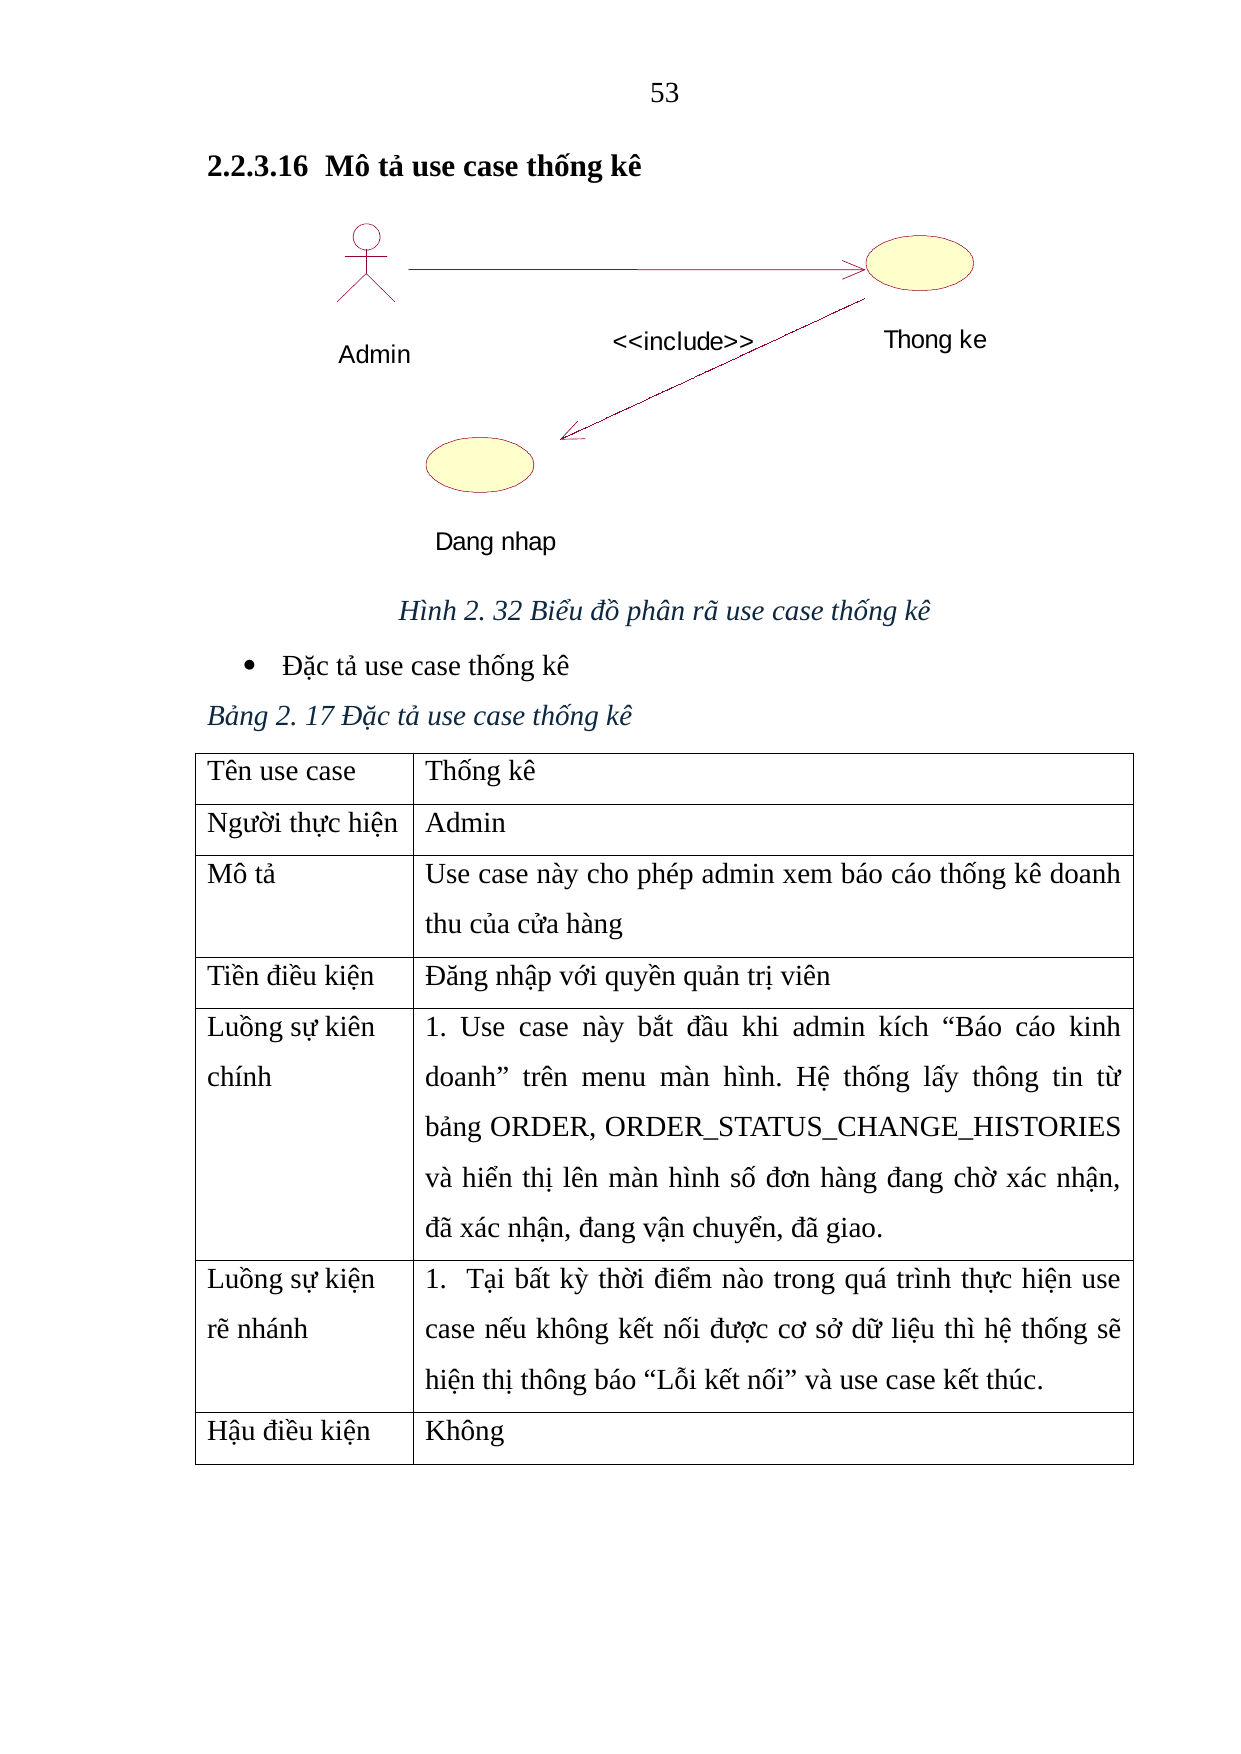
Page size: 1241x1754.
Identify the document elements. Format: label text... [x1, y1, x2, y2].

table_cell Use case này cho phép admin xem báo cáo thống kê doanh thu của cửa hàng [414, 856, 1133, 957]
table_header Thống kê [414, 754, 1133, 804]
table_cell Tiền điều kiện [196, 958, 413, 1008]
table_cell Admin [414, 805, 1133, 855]
table_cell 1. Use case này bắt đầu khi admin kích “Báo cáo kinh doanh” trên menu màn hình. Hệ thống lấy thông tin từ bảng ORDER, ORDER_STATUS_CHANGE_HISTORIES và hiển thị lên màn hình số đơn hàng đang chờ xác nhận, đã xác nhận, đang vận chuyển, đã giao. [414, 1009, 1133, 1260]
table_cell Luồng sự kiên chính [196, 1009, 413, 1260]
table_cell Đăng nhập với quyền quản trị viên [414, 958, 1133, 1008]
list Đặc tả use case thống kê [244, 648, 1122, 681]
table_cell Người thực hiện [196, 805, 413, 855]
table_header Tên use case [196, 754, 413, 804]
subtitle Mô tả use case thống kê [207, 148, 1122, 184]
text Hình 2. 32 Biểu đồ phân rã use case thống kê [207, 593, 1122, 627]
table_cell Mô tả [196, 856, 413, 957]
table_cell Luồng sự kiện rẽ nhánh [196, 1261, 413, 1412]
text Bảng 2. 17 Đặc tả use case thống kê [207, 698, 1122, 732]
table_cell 1. Tại bất kỳ thời điểm nào trong quá trình thực hiện use case nếu không kết nối được cơ sở dữ liệu thì hệ thống sẽ hiện thị thông báo “Lỗi kết nối” và use case kết thúc. [414, 1261, 1133, 1412]
table_cell Không [414, 1413, 1133, 1463]
table_cell Hậu điều kiện [196, 1413, 413, 1463]
